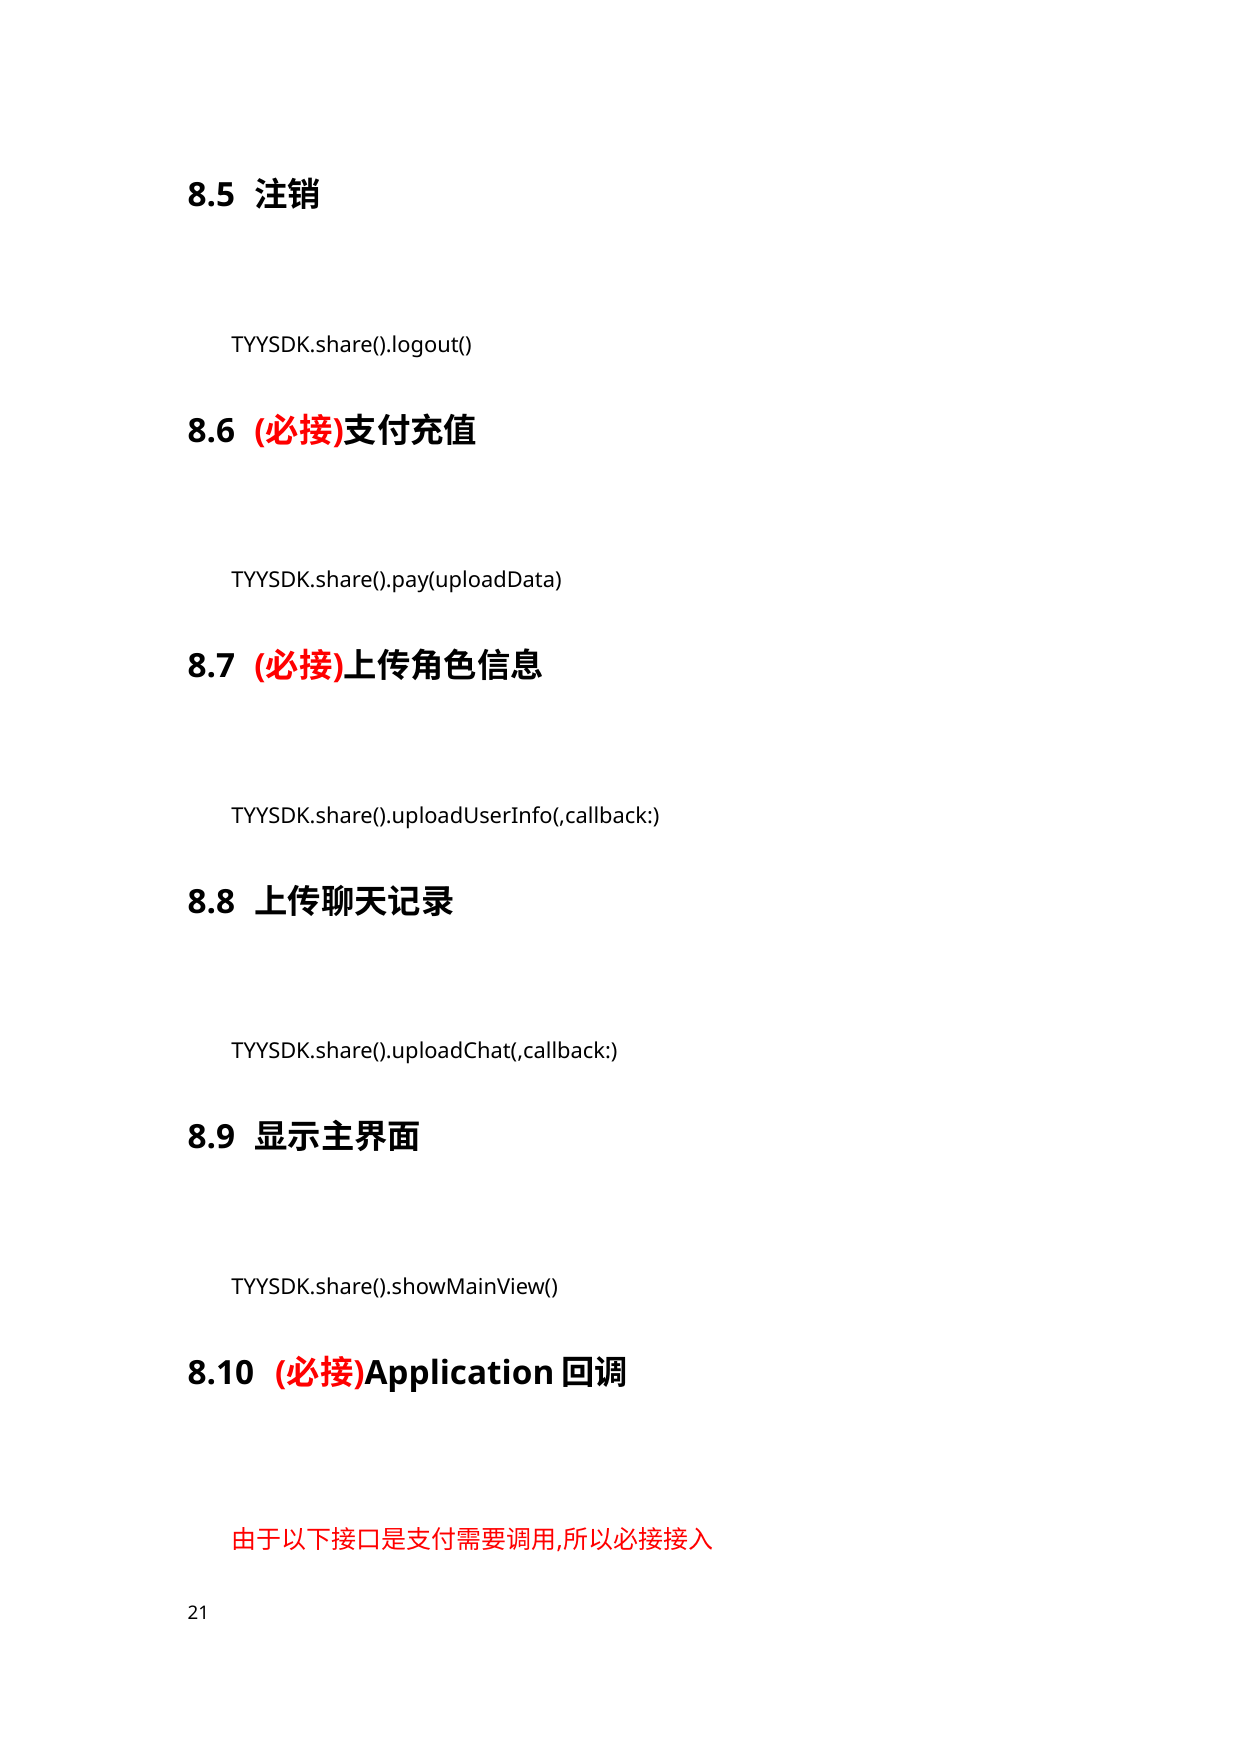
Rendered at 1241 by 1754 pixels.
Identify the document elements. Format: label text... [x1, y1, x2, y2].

list 注销 [187, 160, 1053, 225]
list (必接)上传角色信息 [187, 631, 1053, 696]
list 上传聊天记录 [187, 866, 1053, 931]
text TYYSDK.share().showMainView() [187, 1269, 1053, 1302]
text 由于以下接口是支付需要调用,所以必接接入 [187, 1505, 1053, 1570]
list 显示主界面 [187, 1102, 1053, 1167]
text TYYSDK.share().logout() [187, 327, 1053, 360]
text TYYSDK.share().pay(uploadData) [187, 563, 1053, 595]
text TYYSDK.share().uploadUserInfo(,callback:) [187, 798, 1053, 831]
text TYYSDK.share().uploadChat(,callback:) [187, 1034, 1053, 1066]
list (必接)Application回调 [187, 1337, 1053, 1402]
list (必接)支付充值 [187, 395, 1053, 460]
